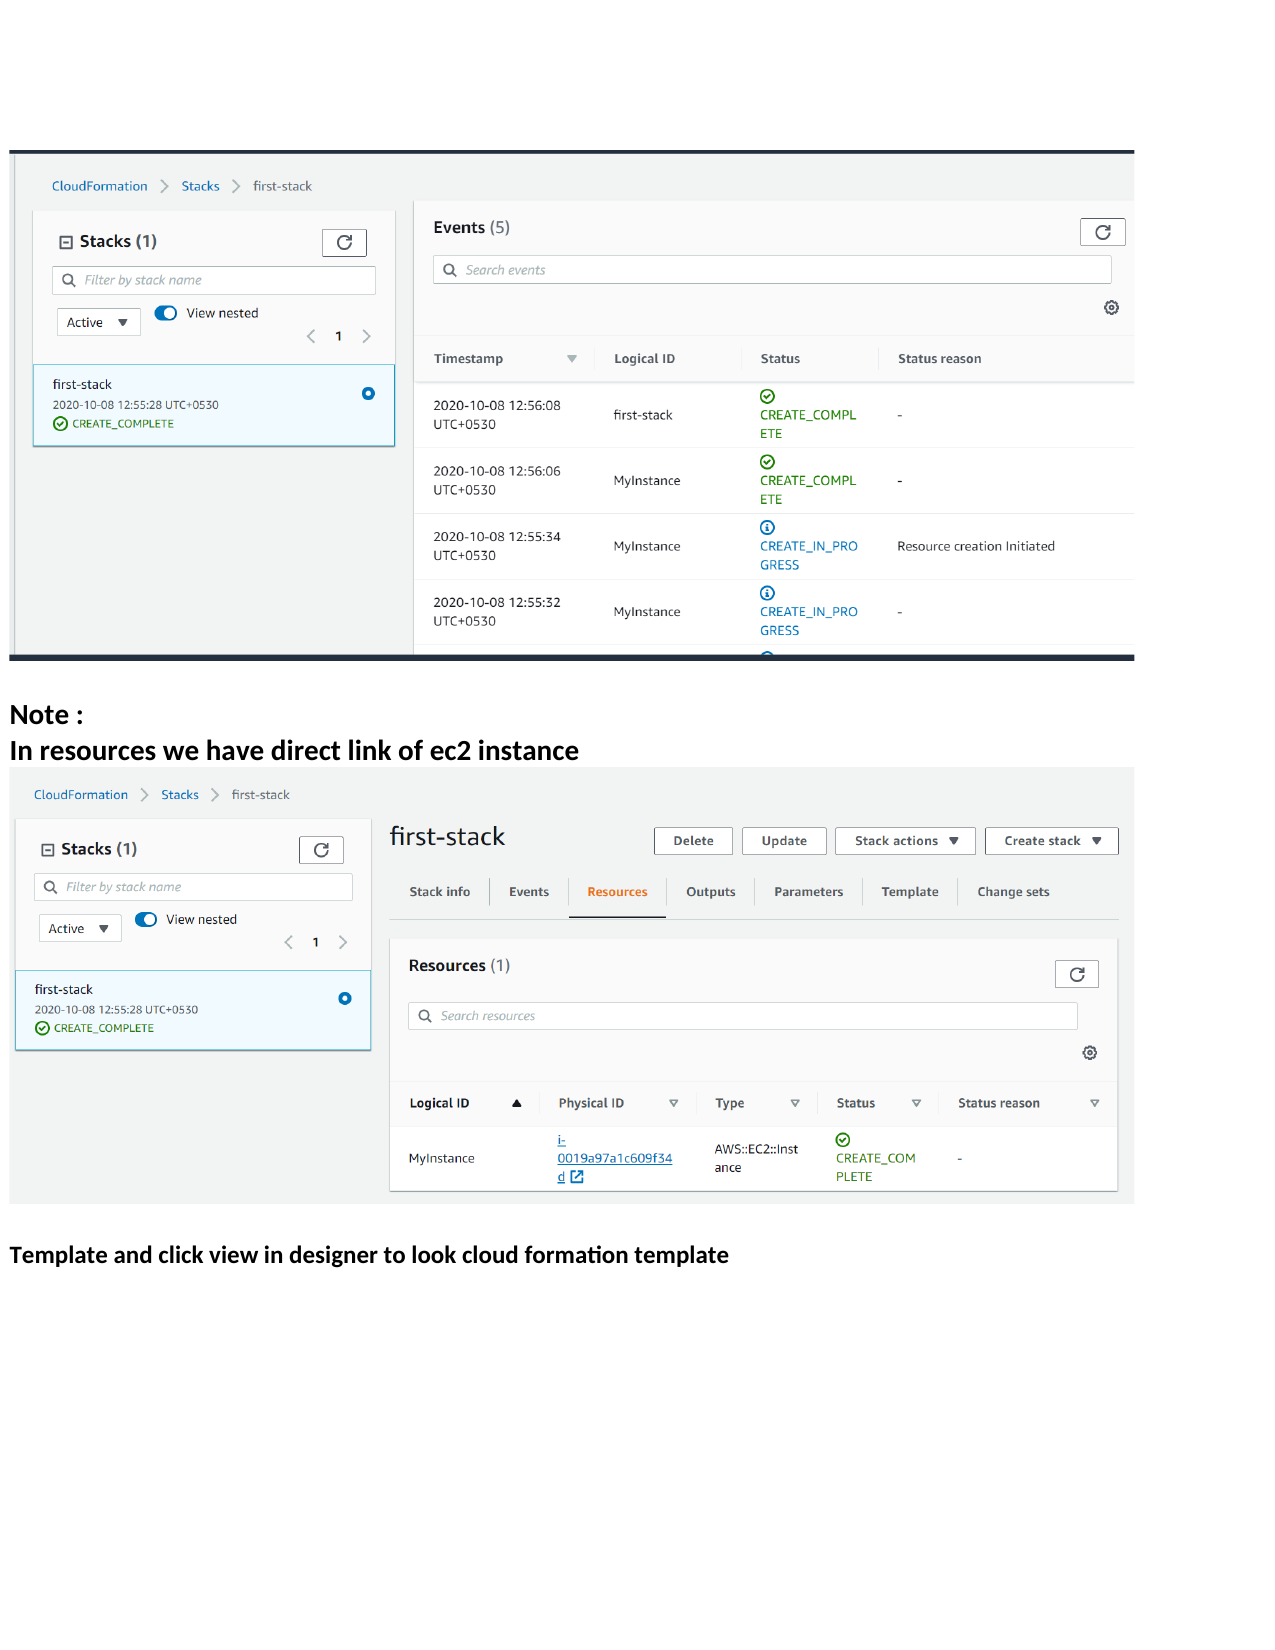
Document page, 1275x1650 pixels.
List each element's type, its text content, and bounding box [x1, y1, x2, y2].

text In resources we have direct link of ec2 instance [9, 732, 1125, 767]
picture [9, 767, 1135, 1204]
picture [9, 150, 1135, 661]
text Note : [9, 696, 1125, 732]
text Template and click view in designer to look cloud formation template [9, 1239, 1125, 1270]
